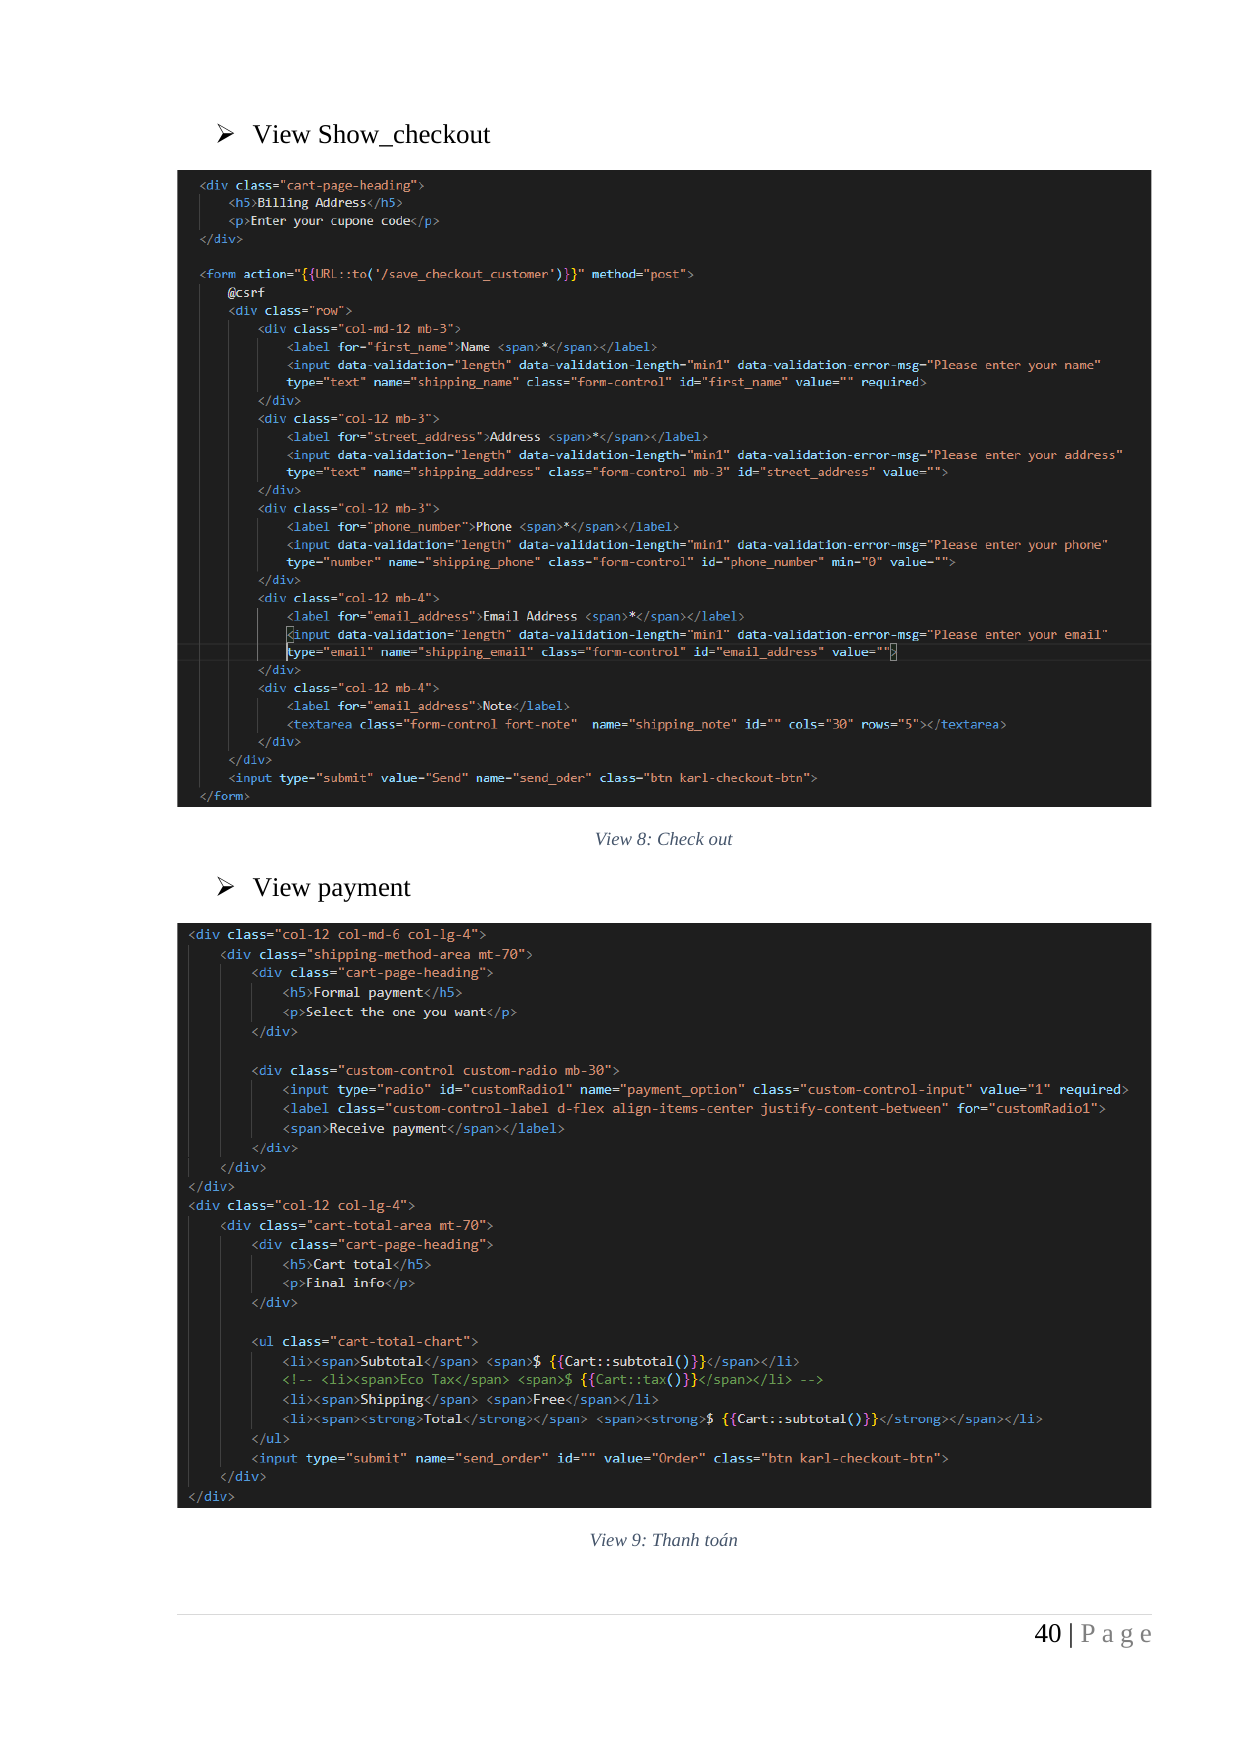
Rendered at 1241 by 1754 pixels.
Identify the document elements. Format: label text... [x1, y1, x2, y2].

list View Show_checkout [215, 118, 1152, 149]
text View 8: Check out [177, 828, 1152, 850]
picture [177, 923, 1152, 1508]
list View payment [215, 871, 1152, 902]
text View 9: Thanh toán [177, 1529, 1152, 1551]
picture [177, 170, 1152, 807]
